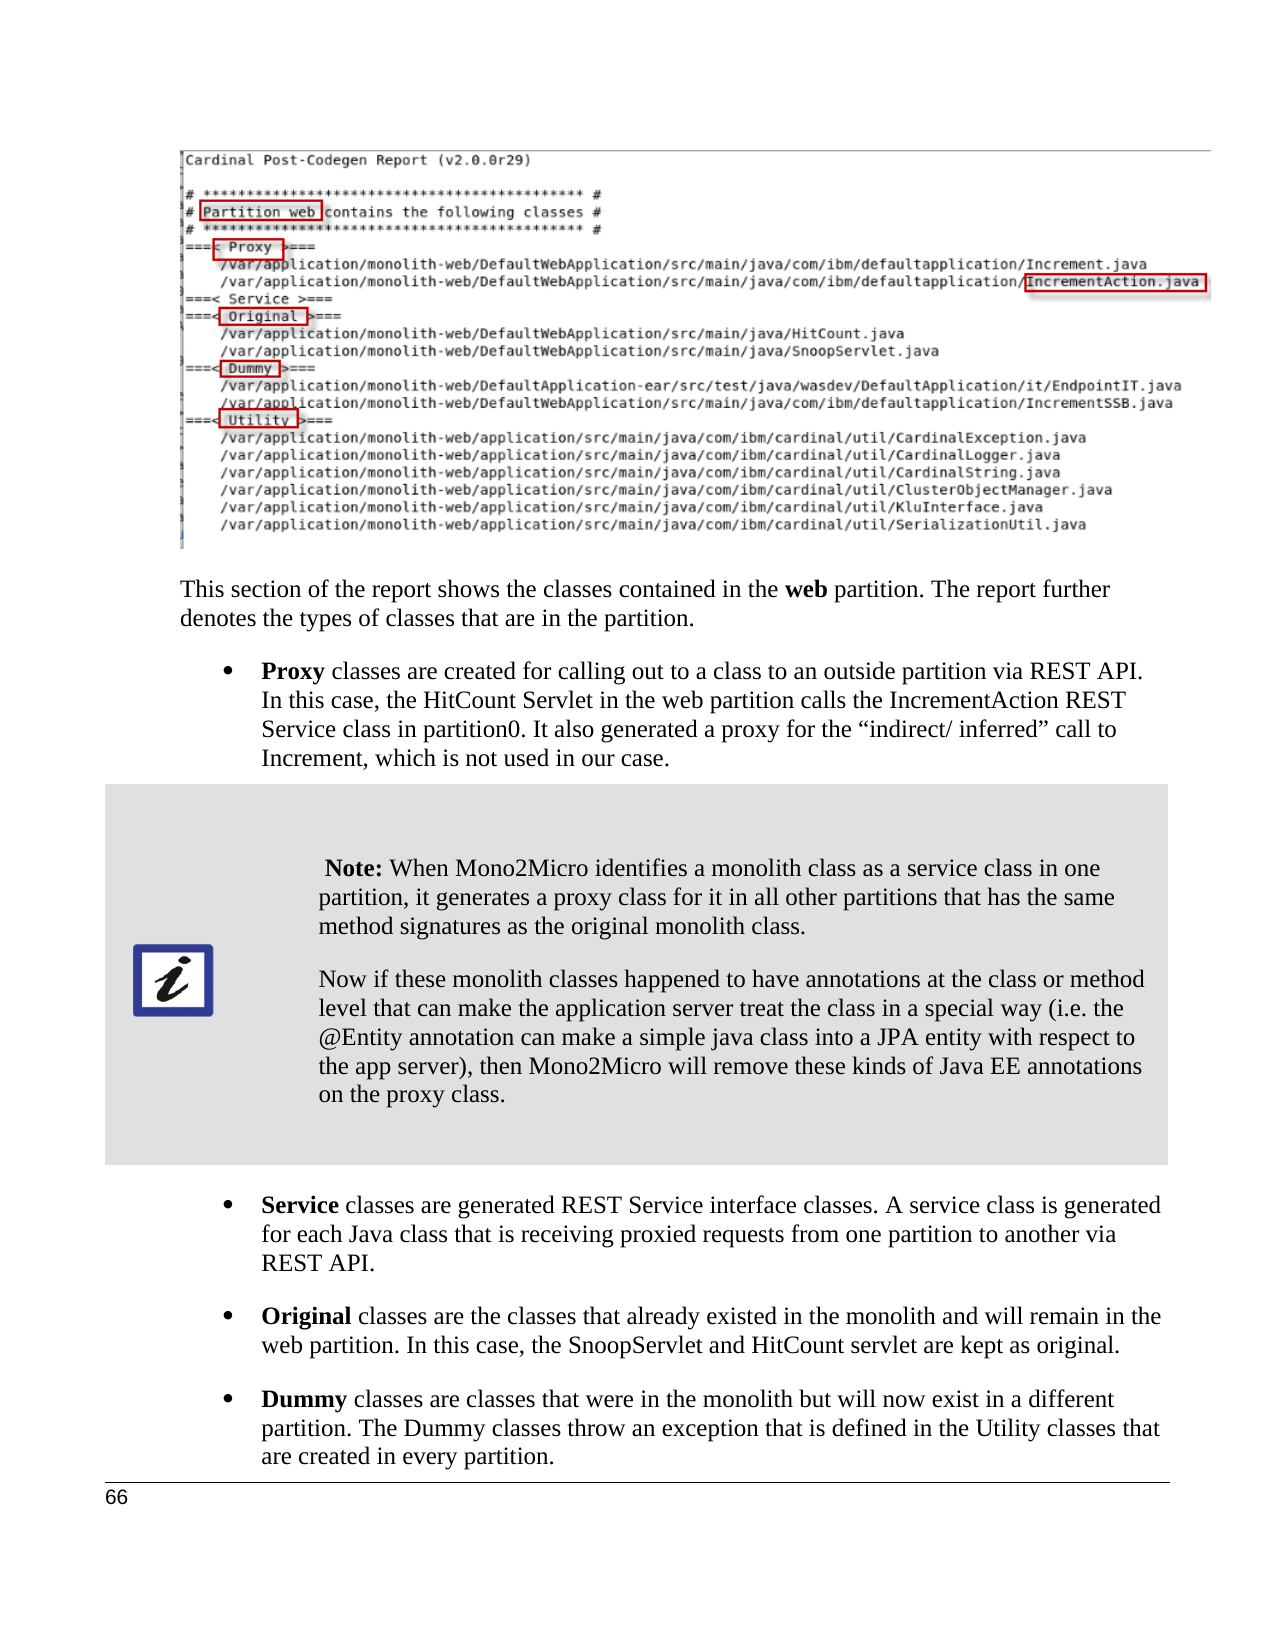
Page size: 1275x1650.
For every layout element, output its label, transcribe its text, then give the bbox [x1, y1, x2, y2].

list Service classes are generated REST Service interface classes. A service class is generated for each Java class that is receiving proxied requests from one partition to another via REST API. [224, 1190, 1170, 1276]
picture [117, 931, 229, 1030]
list Proxy classes are created for calling out to a class to an outside partition via REST API. In this case, the HitCount Servlet in the web partition calls the IncrementAction REST Service class in partition0. It also generated a proxy for the “indirect/ inferred” call to Increment, which is not used in our case. [224, 656, 1170, 771]
text This section of the report shows the classes contained in the web partition. The report further denotes the types of classes that are in the partition. [180, 574, 1170, 631]
list Original classes are the classes that already existed in the monolith and will remain in the web partition. In this case, the SnoopServlet and HitCount servlet are kept as original. [224, 1301, 1170, 1359]
table_header Note: When Mono2Micro identifies a monolith class as a service class in one partition, it generates a proxy class for it in all other partitions that has the same method signatures as the original monolith class. Now if these monolith classes happened to have annotations at the class or method level that can make the application server treat the class in a special way (i.e. the @Entity annotation can make a simple java class into a JPA entity with respect to the app server), then Mono2Micro will remove these kinds of Java EE annotations on the proxy class. [306, 784, 1168, 1165]
table_header [105, 784, 306, 1165]
list Dummy classes are classes that were in the monolith but will now exist in a different partition. The Dummy classes throw an exception that is defined in the Utility classes that are created in every partition. [224, 1384, 1170, 1470]
picture [180, 150, 1212, 549]
